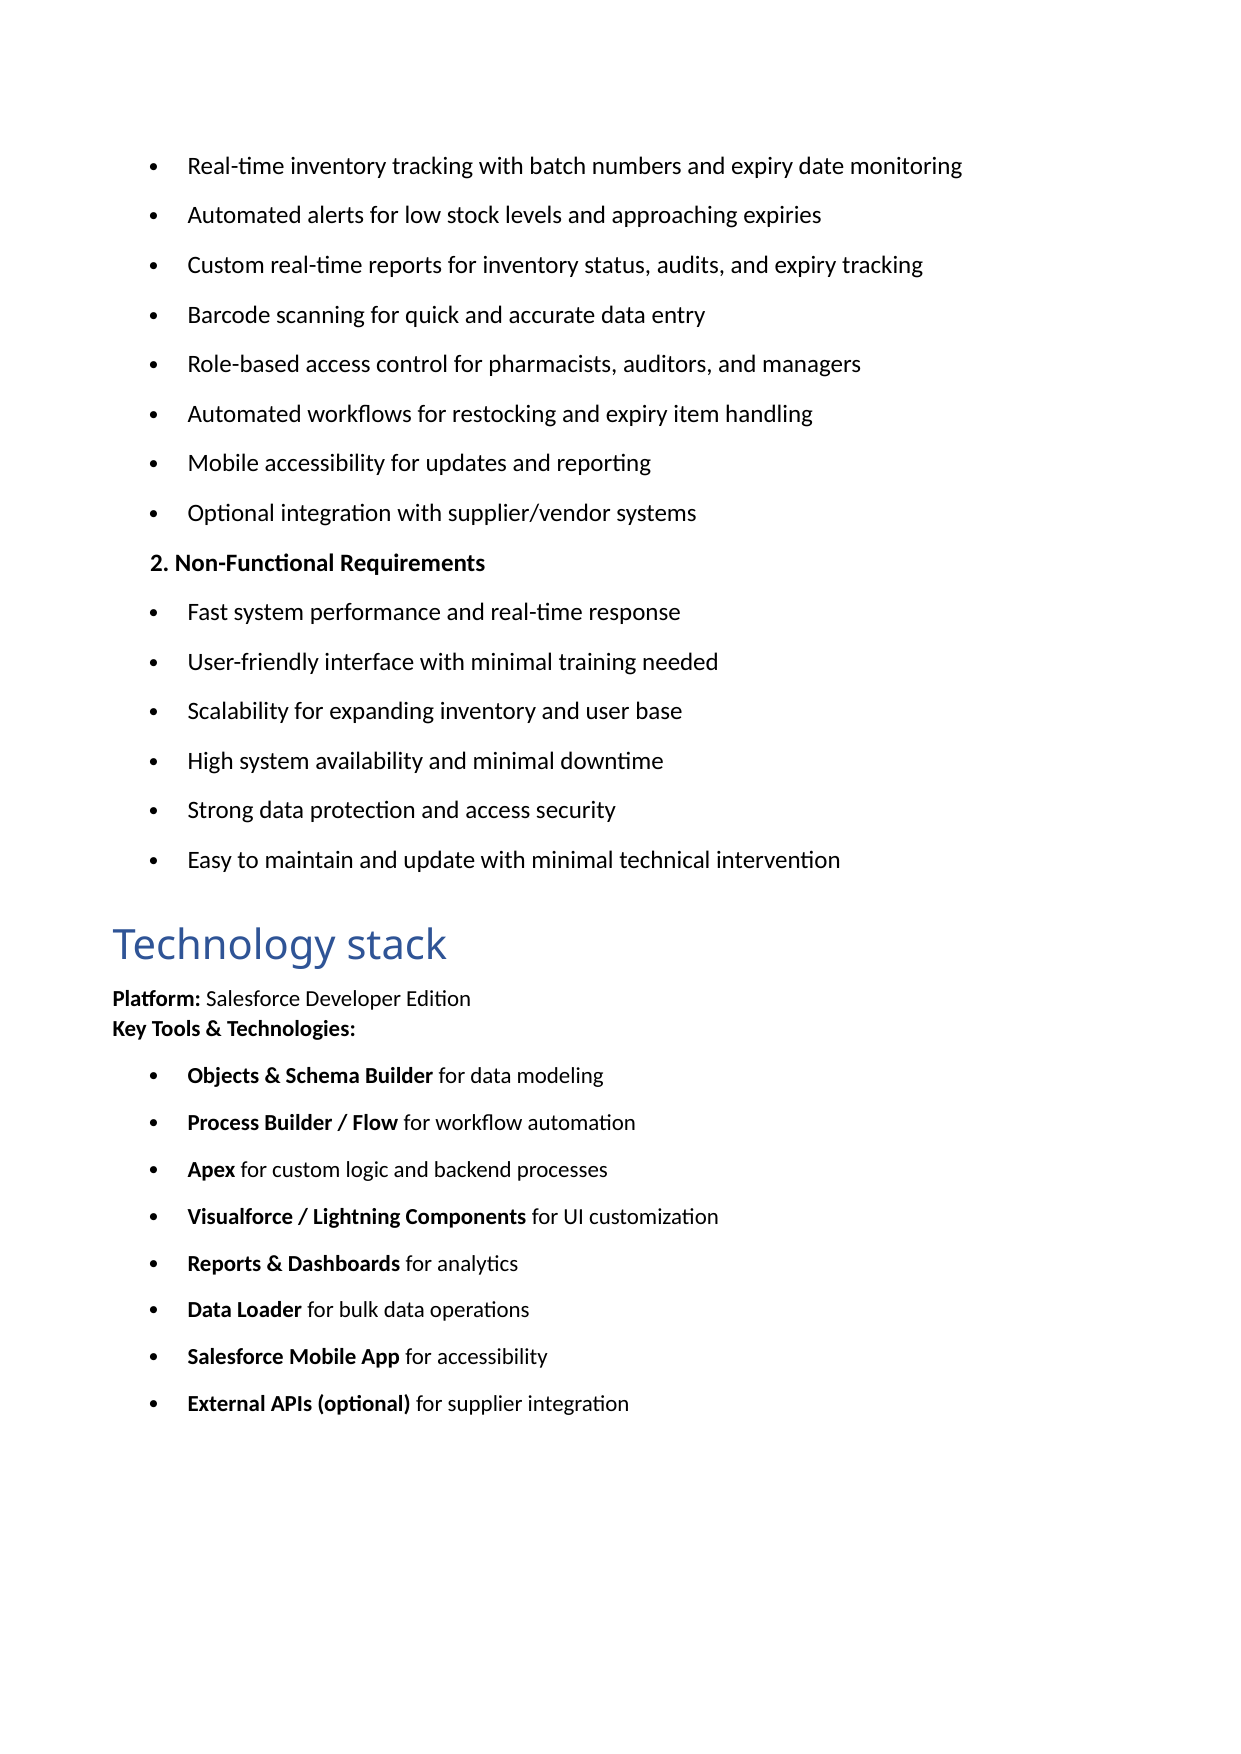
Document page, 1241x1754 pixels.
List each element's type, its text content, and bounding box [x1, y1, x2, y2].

list Salesforce Mobile App for accessibility [150, 1342, 1128, 1371]
list Automated workflows for restocking and expiry item handling [150, 398, 1128, 428]
list Objects & Schema Builder for data modeling [150, 1061, 1128, 1089]
list Real-time inventory tracking with batch numbers and expiry date monitoring [150, 150, 1128, 181]
list Scalability for expanding inventory and user base [150, 695, 1128, 726]
list Mobile accessibility for updates and reporting [150, 447, 1128, 478]
list Fast system performance and real-time response [150, 596, 1128, 627]
subtitle Technology stack [112, 914, 1128, 971]
list Process Builder / Flow for workflow automation [150, 1108, 1128, 1136]
list Barcode scanning for quick and accurate data entry [150, 299, 1128, 329]
list Optional integration with supplier/vendor systems [150, 497, 1128, 528]
list Apex for custom logic and backend processes [150, 1155, 1128, 1183]
list High system availability and minimal downtime [150, 745, 1128, 776]
list Reports & Dashboards for analytics [150, 1249, 1128, 1277]
list Data Loader for bulk data operations [150, 1296, 1128, 1324]
text Platform: Salesforce Developer Edition Key Tools & Technologies: [112, 984, 1128, 1042]
list Role-based access control for pharmacists, auditors, and managers [150, 348, 1128, 379]
list Custom real-time reports for inventory status, audits, and expiry tracking [150, 249, 1128, 280]
list Automated alerts for low stock levels and approaching expiries [150, 199, 1128, 230]
list User-friendly interface with minimal training needed [150, 646, 1128, 676]
list Visualforce / Lightning Components for UI customization [150, 1202, 1128, 1230]
text 2. Non-Functional Requirements [150, 547, 1128, 577]
list External APIs (optional) for supplier integration [150, 1389, 1128, 1417]
list Easy to maintain and update with minimal technical intervention [150, 844, 1128, 875]
list Strong data protection and access security [150, 794, 1128, 825]
